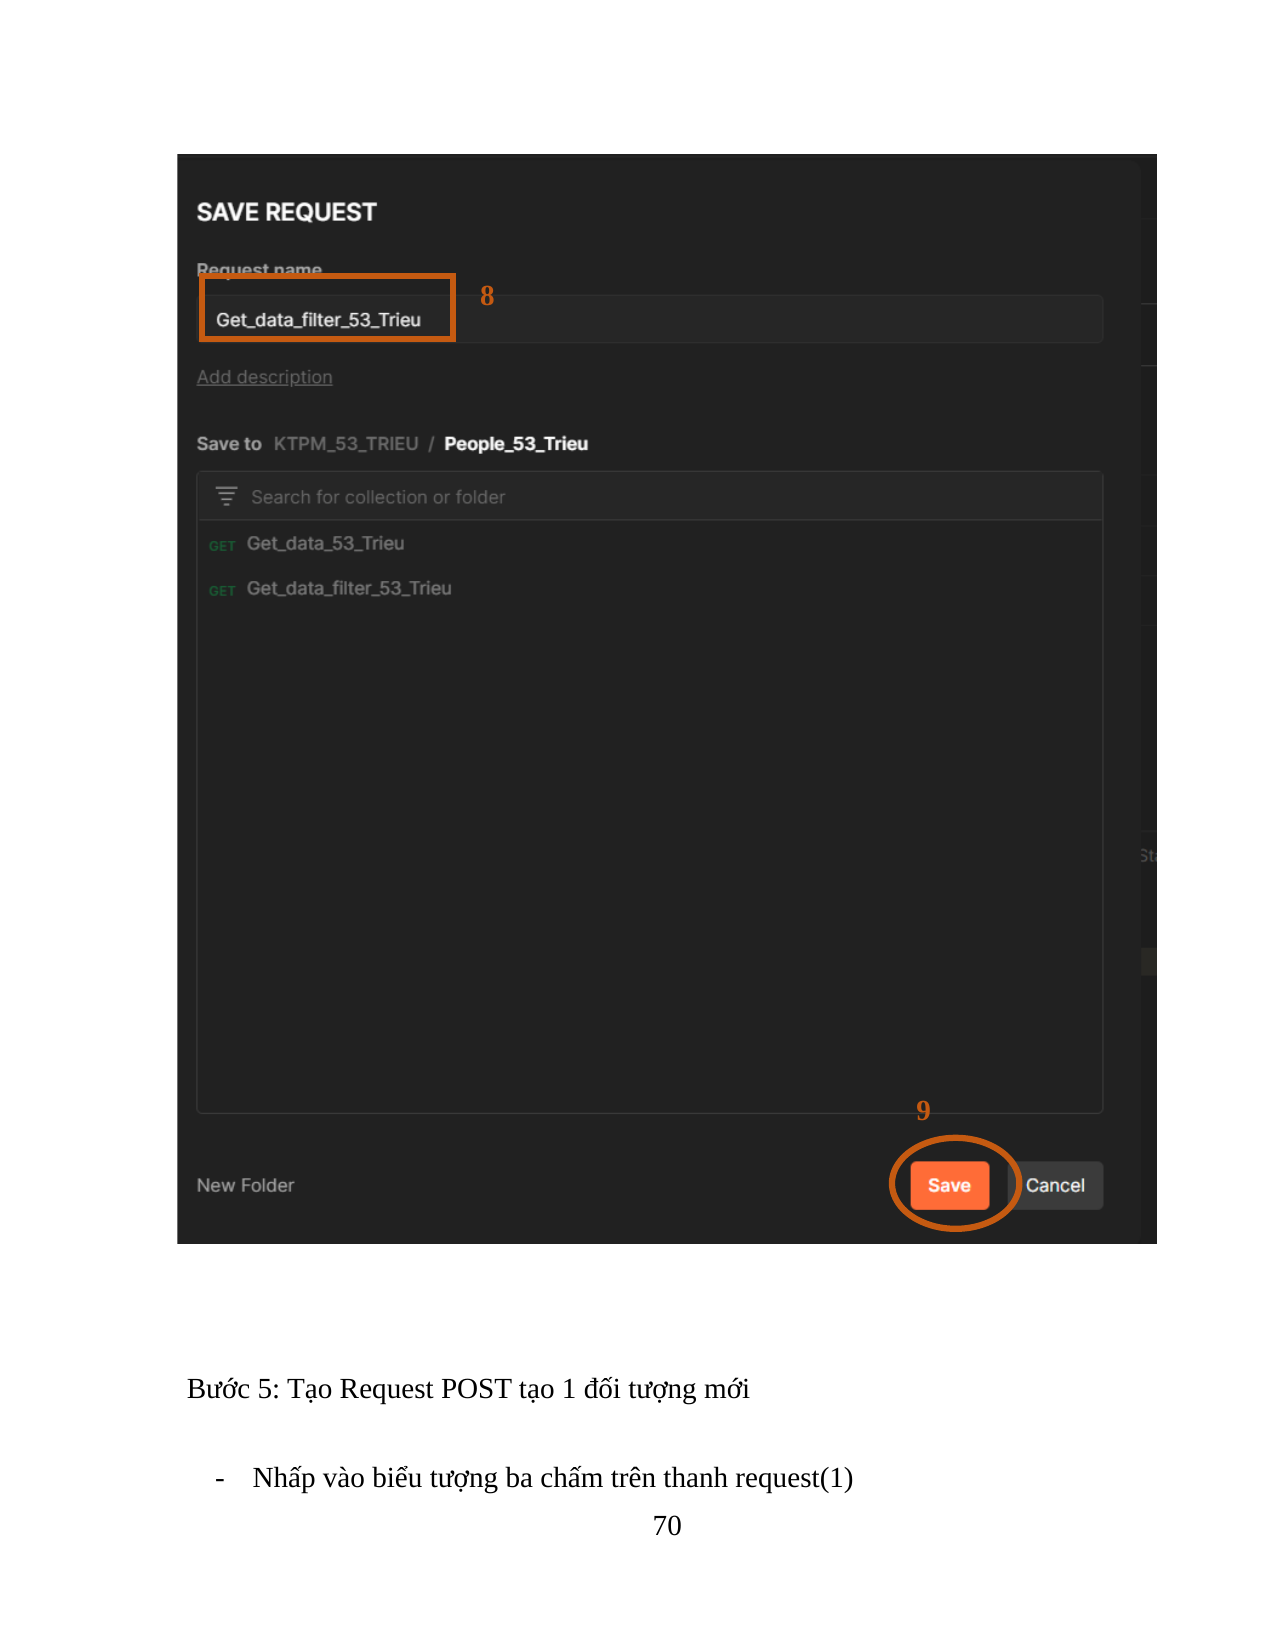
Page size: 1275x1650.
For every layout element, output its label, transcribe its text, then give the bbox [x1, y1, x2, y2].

subtitle Bước 5: Tạo Request POST tạo 1 đối tượng mới [187, 1371, 1157, 1404]
list Nhấp vào biểu tượng ba chấm trên thanh request(1) [215, 1460, 1157, 1493]
picture [177, 154, 1157, 1244]
